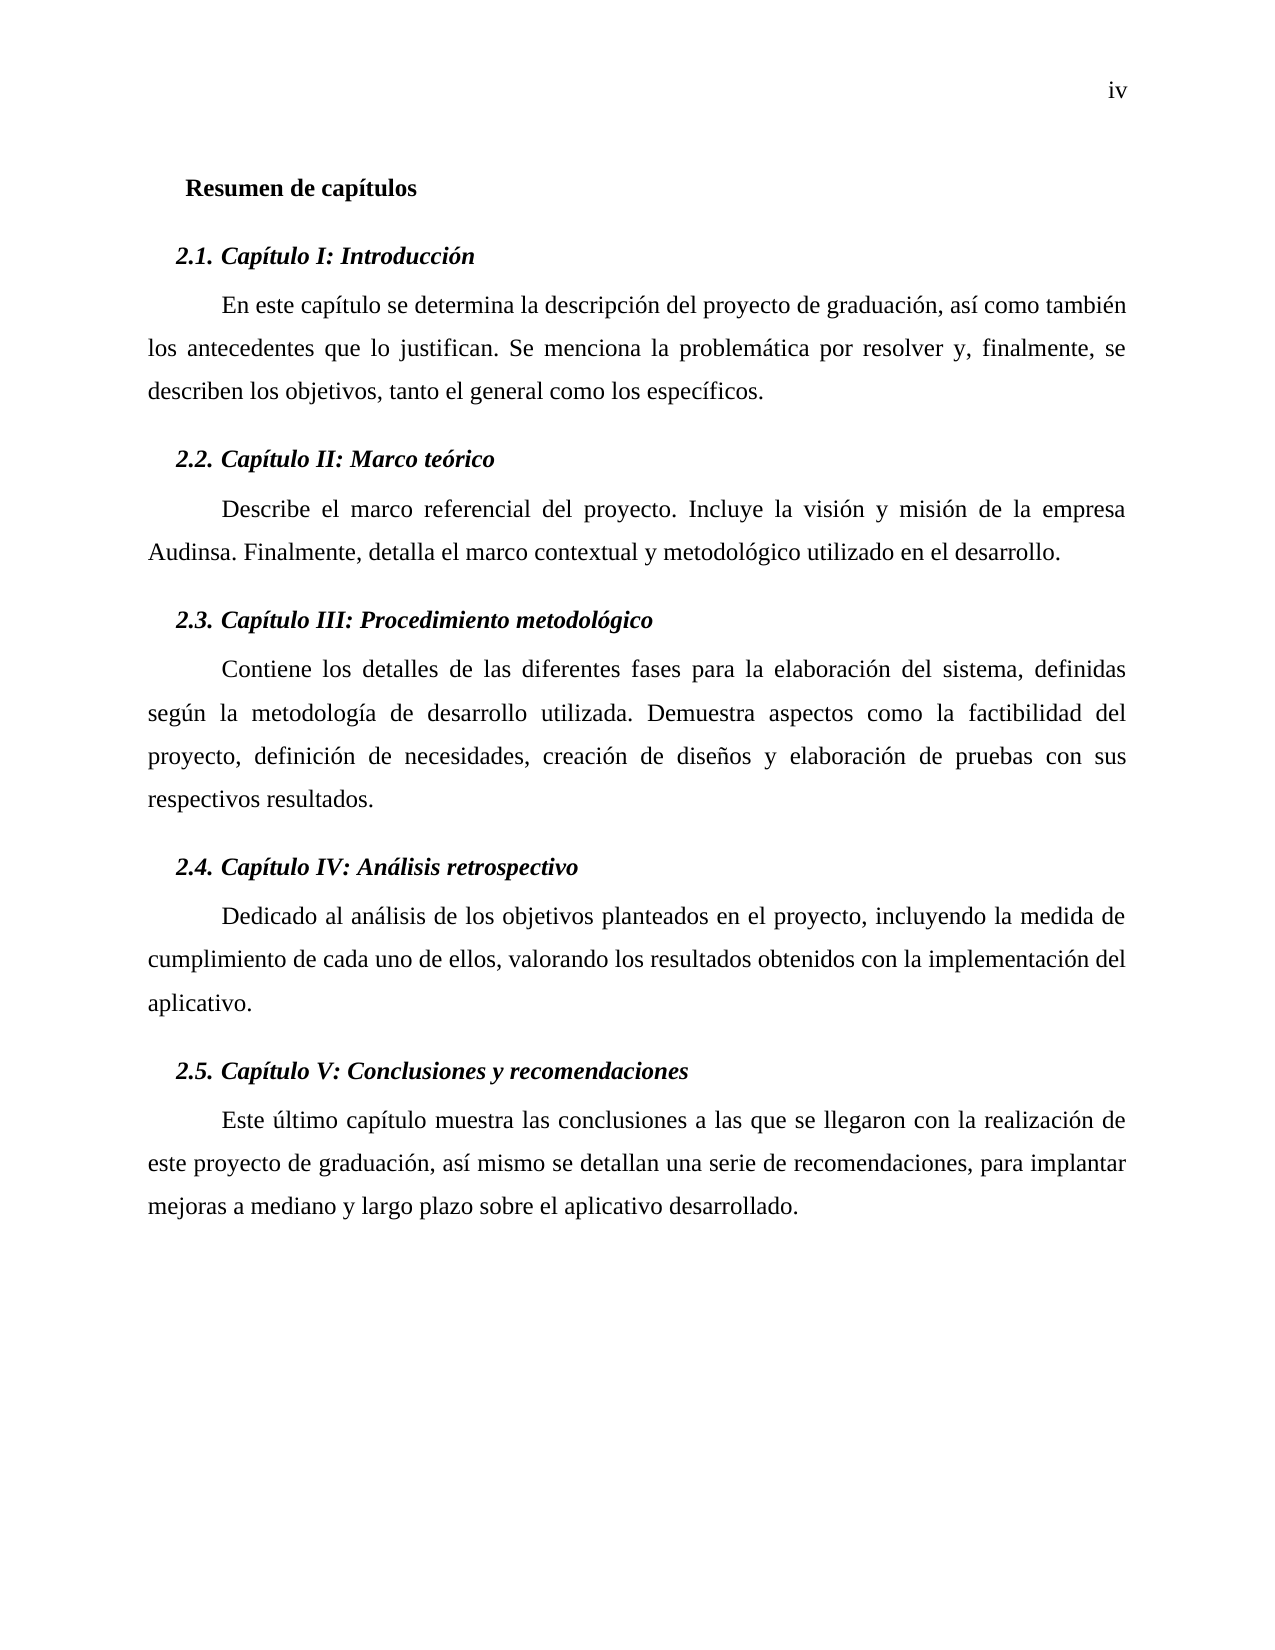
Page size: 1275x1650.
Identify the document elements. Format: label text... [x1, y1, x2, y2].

text Capítulo IV: Análisis retrospectivo [176, 852, 1127, 881]
text Resumen de capítulos [148, 173, 1127, 201]
text Dedicado al análisis de los objetivos planteados en el proyecto, incluyendo la medida de cumplimiento de cada uno de ellos, valorando los resultados obtenidos con la implementación del aplicativo. [148, 901, 1127, 1016]
text Capítulo I: Introducción [176, 241, 1127, 269]
text Este último capítulo muestra las conclusiones a las que se llegaron con la realización de este proyecto de graduación, así mismo se detallan una serie de recomendaciones, para implantar mejoras a mediano y largo plazo sobre el aplicativo desarrollado. [148, 1105, 1127, 1220]
text Contiene los detalles de las diferentes fases para la elaboración del sistema, definidas según la metodología de desarrollo utilizada. Demuestra aspectos como la factibilidad del proyecto, definición de necesidades, creación de diseños y elaboración de pruebas con sus respectivos resultados. [148, 654, 1127, 813]
text Describe el marco referencial del proyecto. Incluye la visión y misión de la empresa Audinsa. Finalmente, detalla el marco contextual y metodológico utilizado en el desarrollo. [148, 494, 1127, 566]
text En este capítulo se determina la descripción del proyecto de graduación, así como también los antecedentes que lo justifican. Se menciona la problemática por resolver y, finalmente, se describen los objetivos, tanto el general como los específicos. [148, 290, 1127, 405]
text Capítulo II: Marco teórico [176, 444, 1127, 473]
text Capítulo V: Conclusiones y recomendaciones [176, 1056, 1127, 1084]
text Capítulo III: Procedimiento metodológico [176, 605, 1127, 634]
